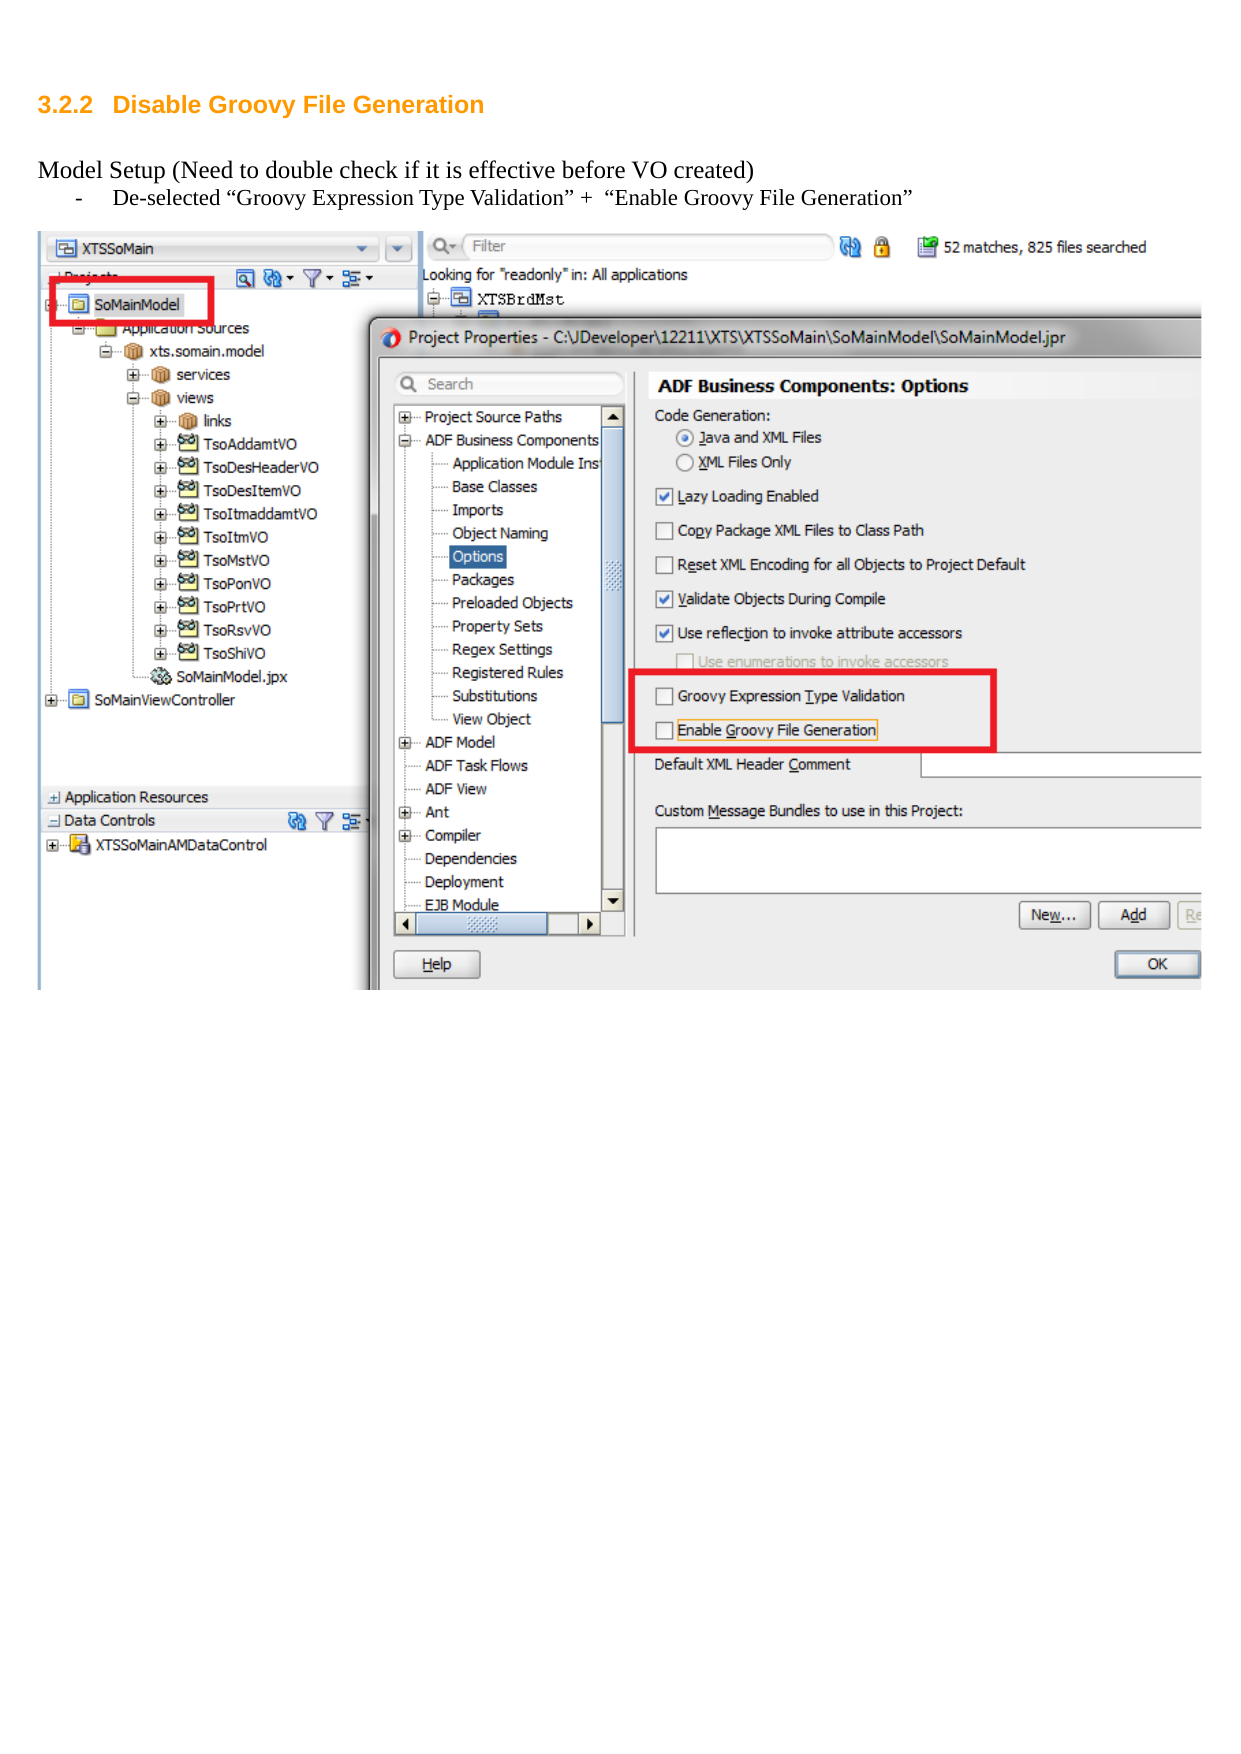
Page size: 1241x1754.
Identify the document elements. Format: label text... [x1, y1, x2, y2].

list De-selected “Groovy Expression Type Validation” + “Enable Groovy File Generation” [75, 184, 1203, 211]
picture [37, 231, 1202, 990]
text Model Setup (Need to double check if it is effective before VO created) [37, 155, 1203, 184]
subtitle 3.2.2 Disable Groovy File Generation [37, 89, 1203, 118]
